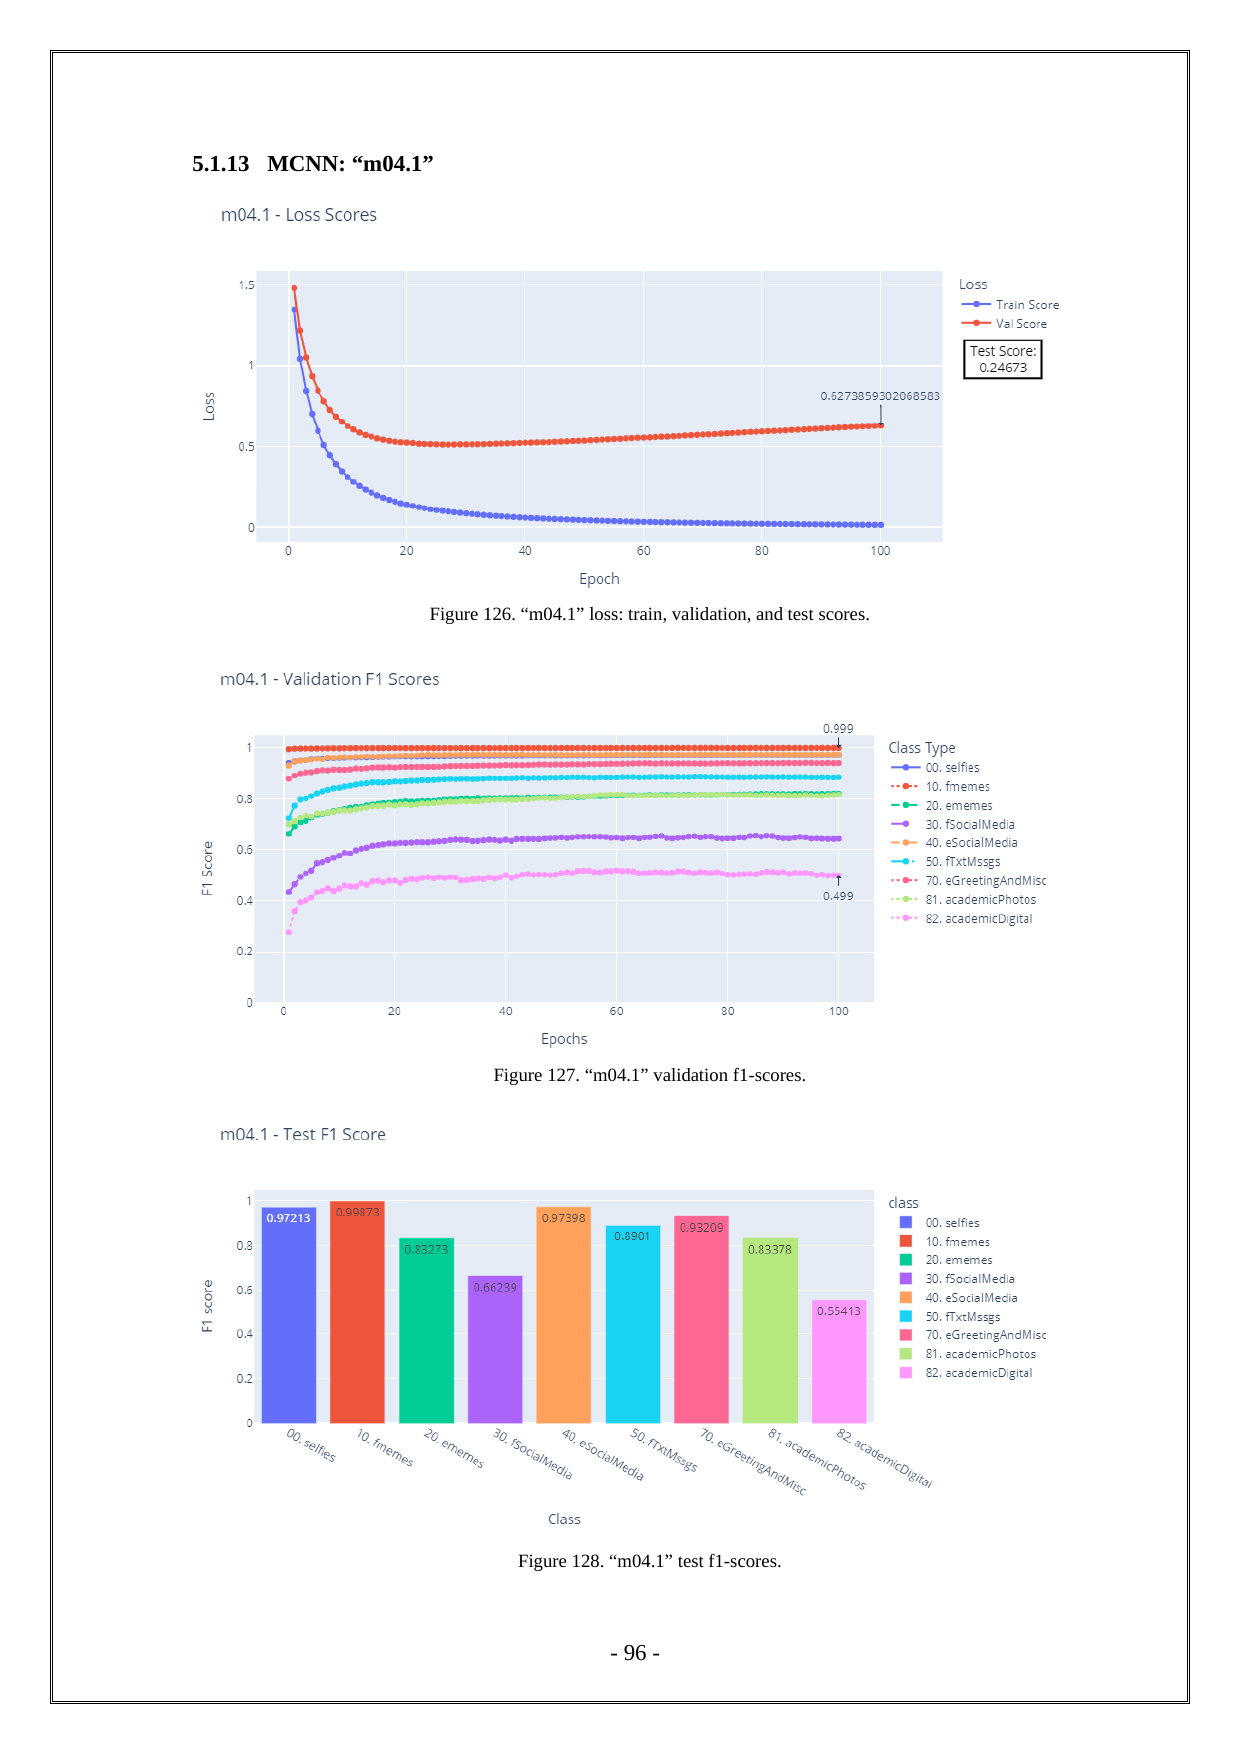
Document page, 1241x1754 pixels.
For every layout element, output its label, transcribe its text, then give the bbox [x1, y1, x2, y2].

subtitle MCNN: “m04.1” [192, 150, 1048, 176]
text Figure 126. “m04.1” loss: train, validation, and test scores. [251, 603, 1048, 624]
picture [192, 1121, 1064, 1538]
text Figure 127. “m04.1” validation f1-scores. [251, 1064, 1048, 1086]
picture [192, 202, 1064, 591]
text Figure 128. “m04.1” test f1-scores. [251, 1550, 1048, 1571]
picture [192, 660, 1064, 1052]
